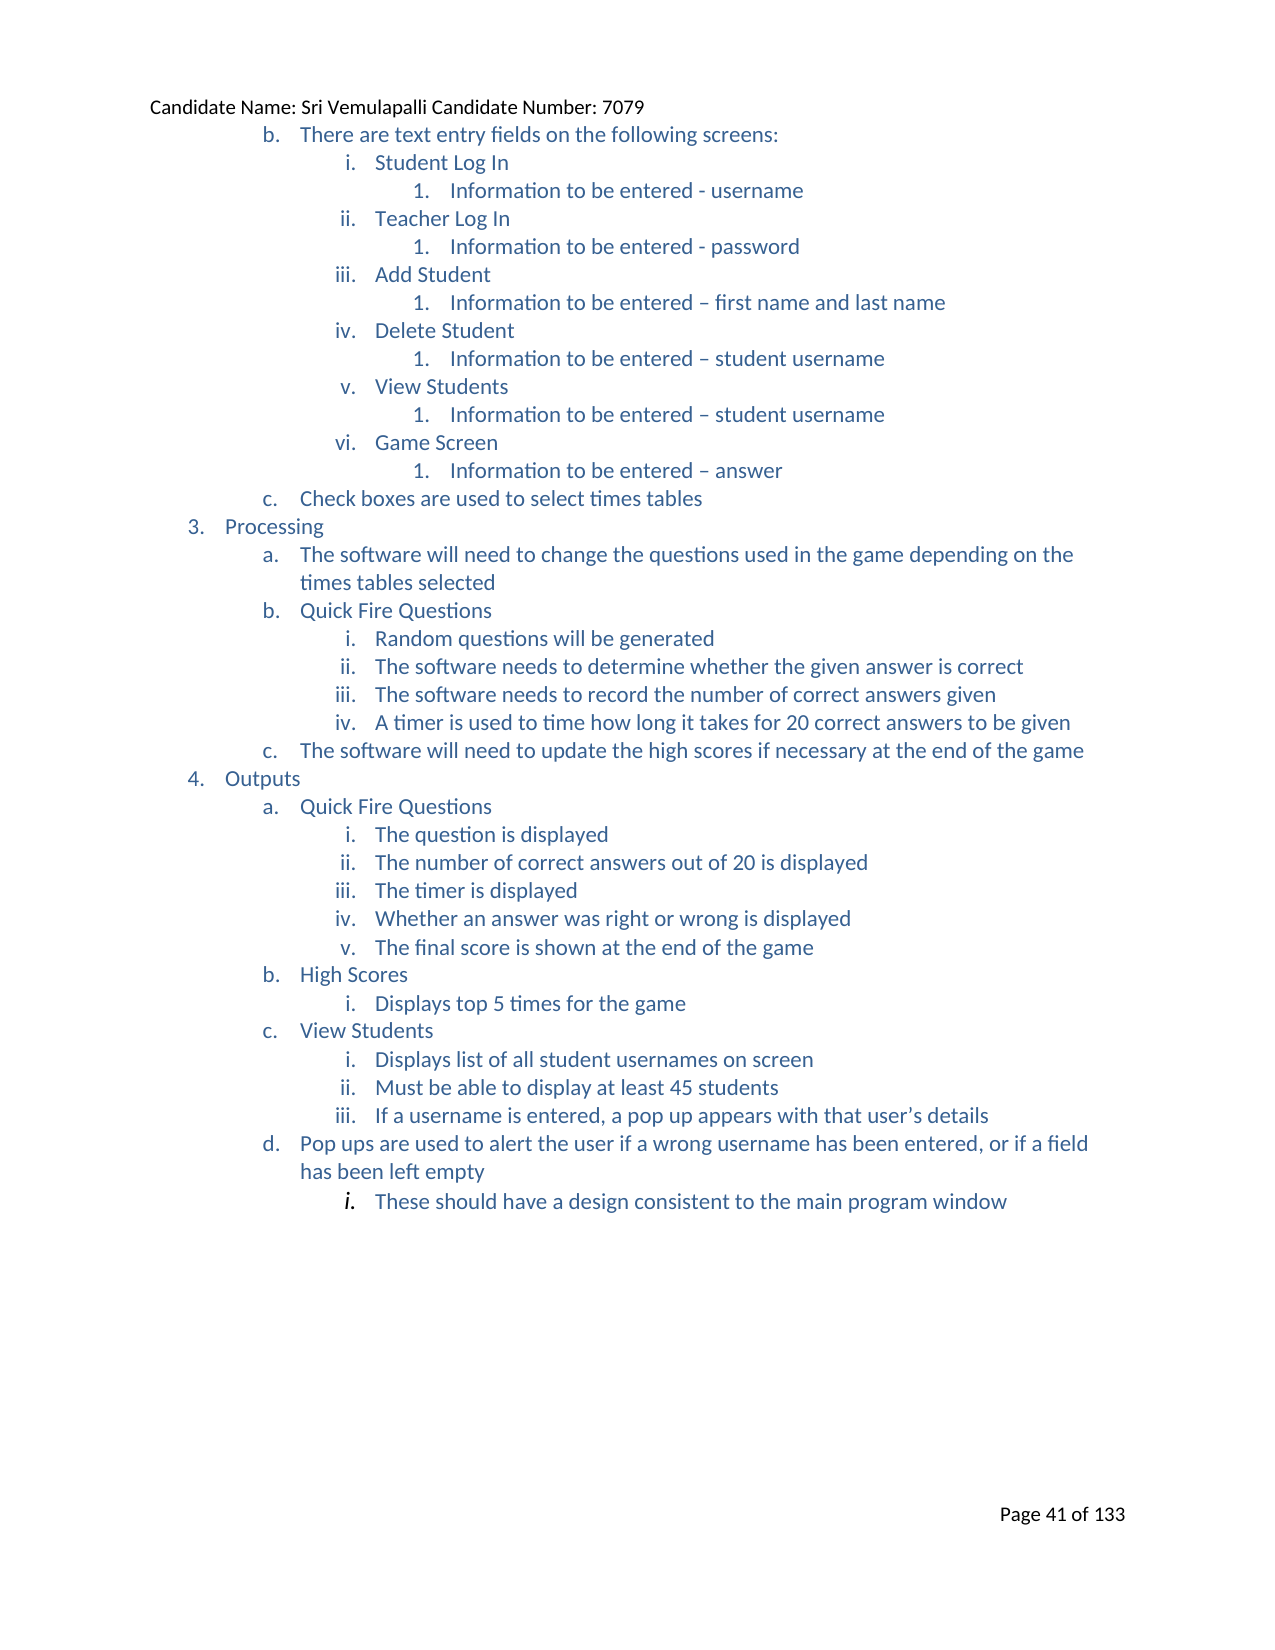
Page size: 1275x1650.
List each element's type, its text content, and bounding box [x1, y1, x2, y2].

list Must be able to display at least 45 students [356, 1073, 1125, 1101]
list Add Student [356, 260, 1125, 288]
list Displays top 5 times for the game [356, 989, 1125, 1017]
list The timer is displayed [356, 877, 1125, 904]
list Pop ups are used to alert the user if a wrong username has been entered, or if a field has been left empty [262, 1129, 1125, 1185]
list Student Log In [356, 148, 1125, 176]
list These should have a design consistent to the main program window [356, 1185, 1125, 1215]
list The software will need to update the high scores if necessary at the end of the game [262, 736, 1125, 764]
list Information to be entered – student username [412, 400, 1125, 428]
list Information to be entered – student username [412, 344, 1125, 372]
list Information to be entered – answer [412, 456, 1125, 484]
list Information to be entered - username [412, 176, 1125, 204]
list Teacher Log In [356, 204, 1125, 232]
list If a username is entered, a pop up appears with that user’s details [356, 1101, 1125, 1129]
list The number of correct answers out of 20 is displayed [356, 848, 1125, 877]
list The software needs to record the number of correct answers given [356, 680, 1125, 708]
list Quick Fire Questions [262, 596, 1125, 624]
list Processing [187, 512, 1125, 540]
list High Scores [262, 961, 1125, 989]
list The question is displayed [356, 821, 1125, 848]
list The final score is shown at the end of the game [356, 933, 1125, 961]
list There are text entry fields on the following screens: [262, 120, 1125, 148]
list Check boxes are used to select times tables [262, 484, 1125, 512]
list Whether an answer was right or wrong is displayed [356, 904, 1125, 933]
list View Students [356, 372, 1125, 400]
list Delete Student [356, 316, 1125, 344]
list The software needs to determine whether the given answer is correct [356, 652, 1125, 680]
list Outputs [187, 764, 1125, 792]
list View Students [262, 1017, 1125, 1045]
list Random questions will be generated [356, 624, 1125, 652]
list A timer is used to time how long it takes for 20 correct answers to be given [356, 708, 1125, 736]
list Game Screen [356, 428, 1125, 456]
list Displays list of all student usernames on screen [356, 1045, 1125, 1073]
list The software will need to change the questions used in the game depending on the times tables selected [262, 540, 1125, 596]
list Information to be entered – first name and last name [412, 288, 1125, 316]
list Quick Fire Questions [262, 792, 1125, 821]
list Information to be entered - password [412, 232, 1125, 260]
